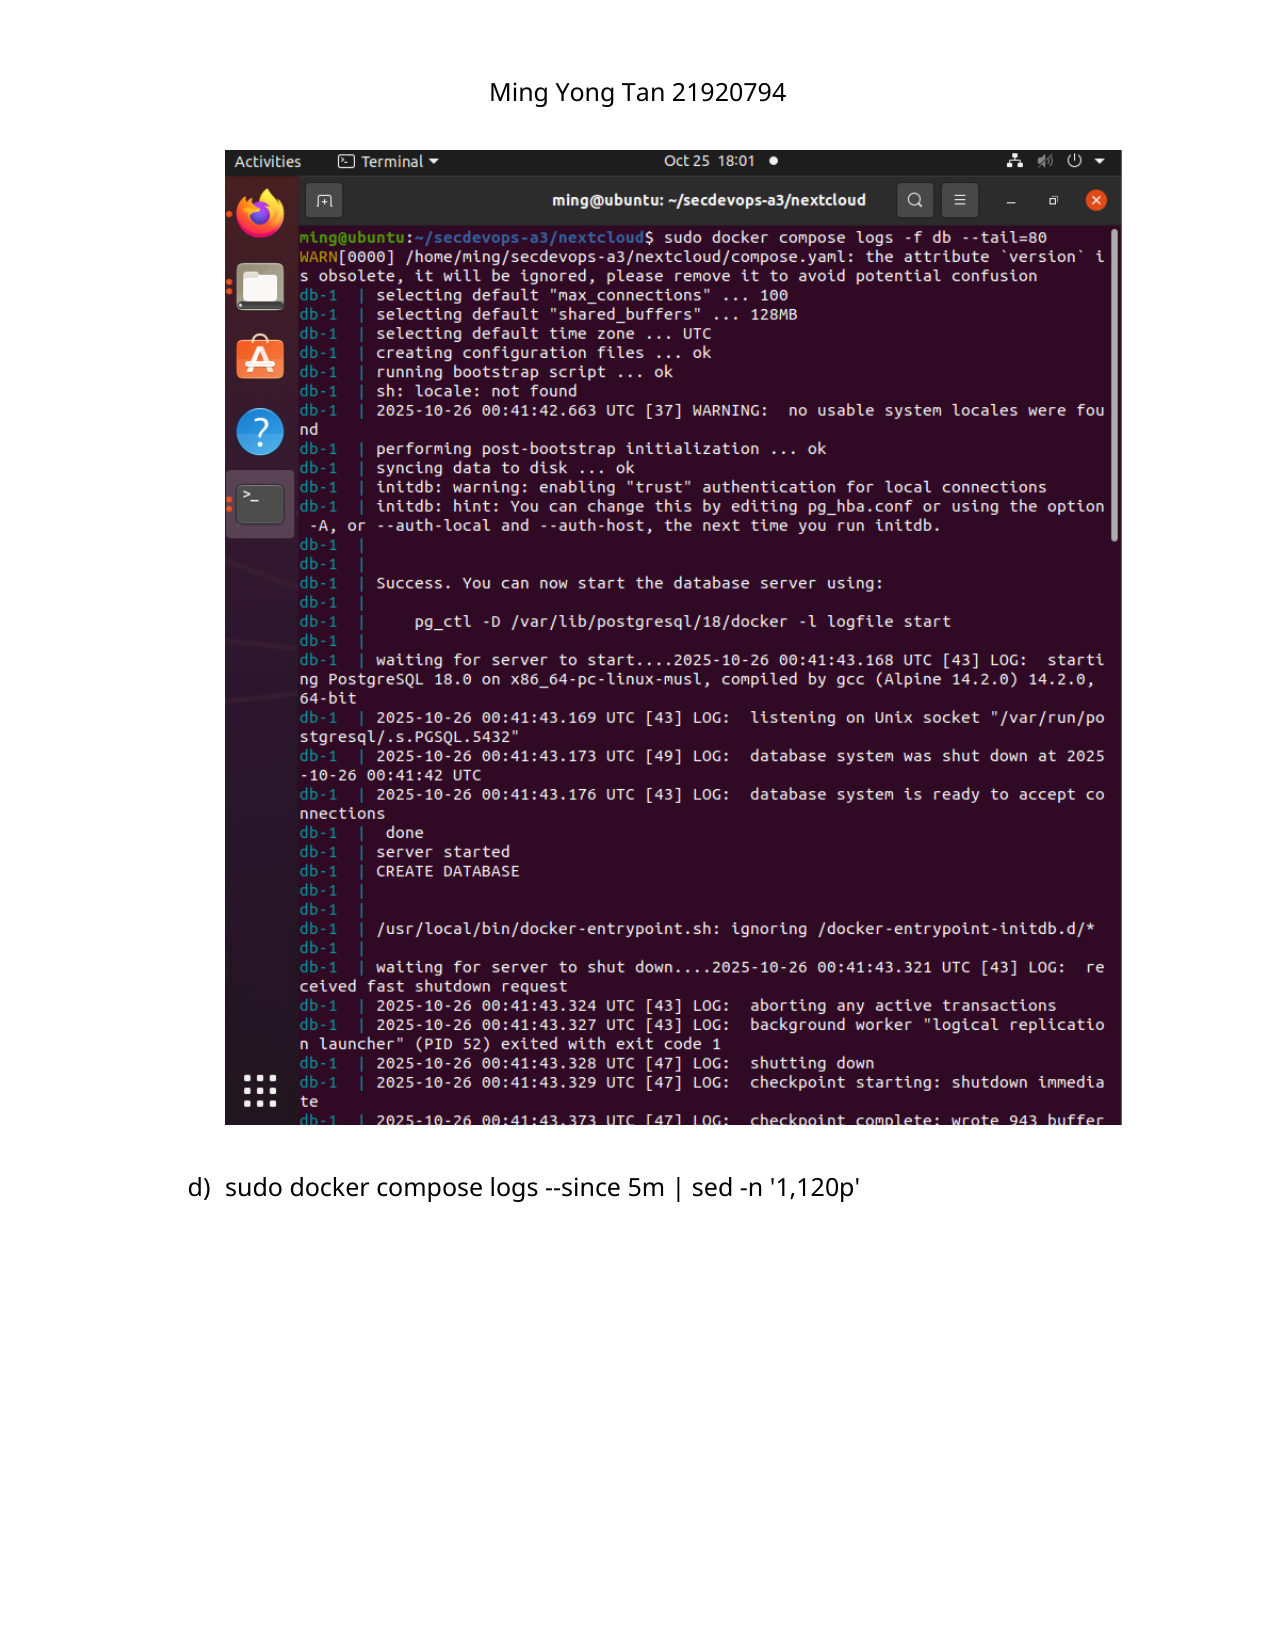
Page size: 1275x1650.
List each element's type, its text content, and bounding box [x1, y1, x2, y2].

picture [225, 150, 1122, 1125]
list sudo docker compose logs --since 5m | sed -n '1,120p' [187, 1170, 1125, 1204]
